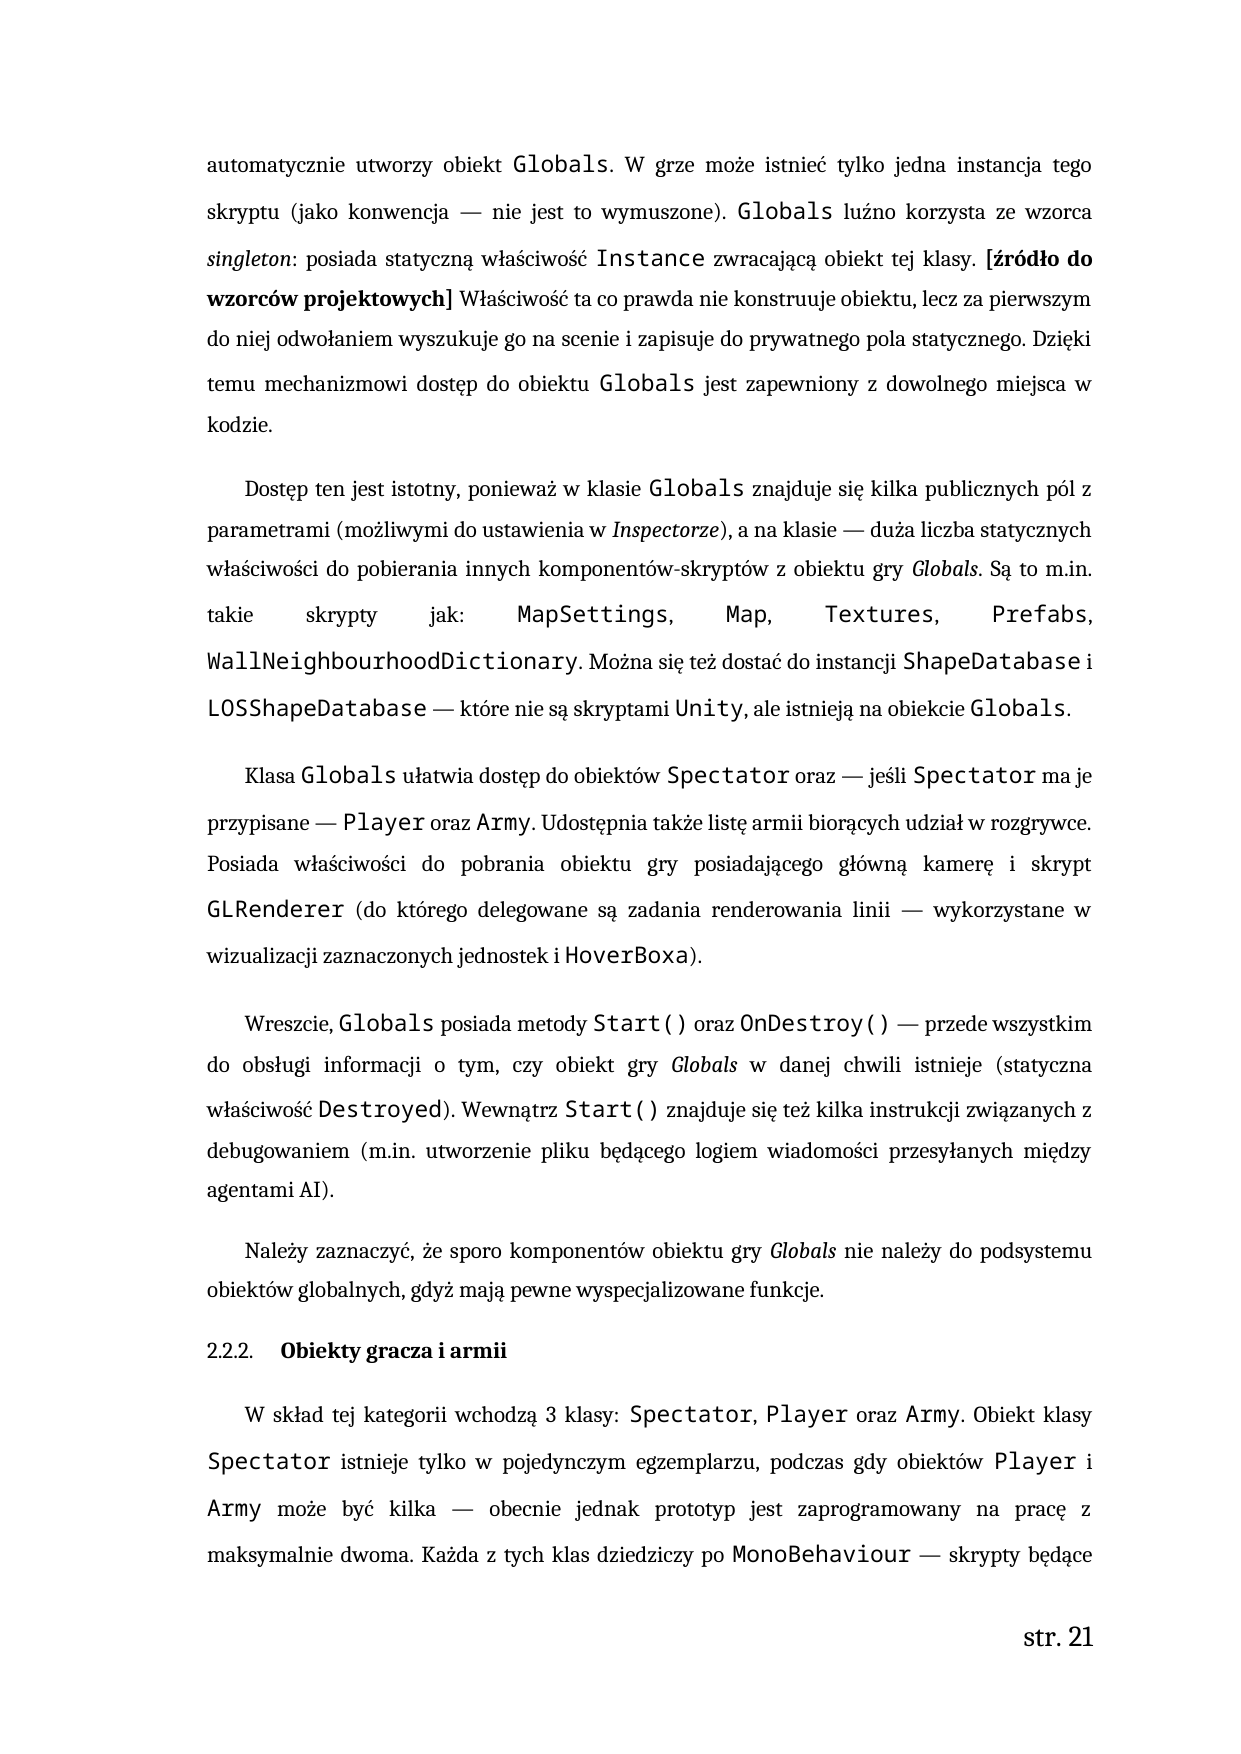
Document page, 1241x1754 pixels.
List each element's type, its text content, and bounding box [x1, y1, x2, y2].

text Klasa Globals ułatwia dostęp do obiektów Spectator oraz — jeśli Spectator ma je przypisane — Player oraz Army. Udostępnia także listę armii biorących udział w rozgrywce. Posiada właściwości do pobrania obiektu gry posiadającego główną kamerę i skrypt GLRenderer (do którego delegowane są zadania renderowania linii — wykorzystane w wizualizacji zaznaczonych jednostek i HoverBoxa). [207, 759, 1092, 971]
text Dostęp ten jest istotny, ponieważ w klasie Globals znajduje się kilka publicznych pól z parametrami (możliwymi do ustawienia w Inspectorze), a na klasie — duża liczba statycznych właściwości do pobierania innych komponentów-skryptów z obiektu gry Globals. Są to m.in. takie skrypty jak: MapSettings, Map, Textures, Prefabs, WallNeighbourhoodDictionary. Można się też dostać do instancji ShapeDatabase i LOSShapeDatabase — które nie są skryptami Unity, ale istnieją na obiekcie Globals. [207, 472, 1092, 723]
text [207, 1398, 1092, 1569]
subtitle Obiekty gracza i armii [207, 1337, 1092, 1364]
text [207, 148, 1092, 438]
text Wreszcie, Globals posiada metody Start() oraz OnDestroy() — przede wszystkim do obsługi informacji o tym, czy obiekt gry Globals w danej chwili istnieje (statyczna właściwość Destroyed). Wewnątrz Start() znajduje się też kilka instrukcji związanych z debugowaniem (m.in. utworzenie pliku będącego logiem wiadomości przesyłanych między agentami AI). [207, 1007, 1092, 1204]
text Należy zaznaczyć, że sporo komponentów obiektu gry Globals nie należy do podsystemu obiektów globalnych, gdyż mają pewne wyspecjalizowane funkcje. [207, 1238, 1092, 1303]
